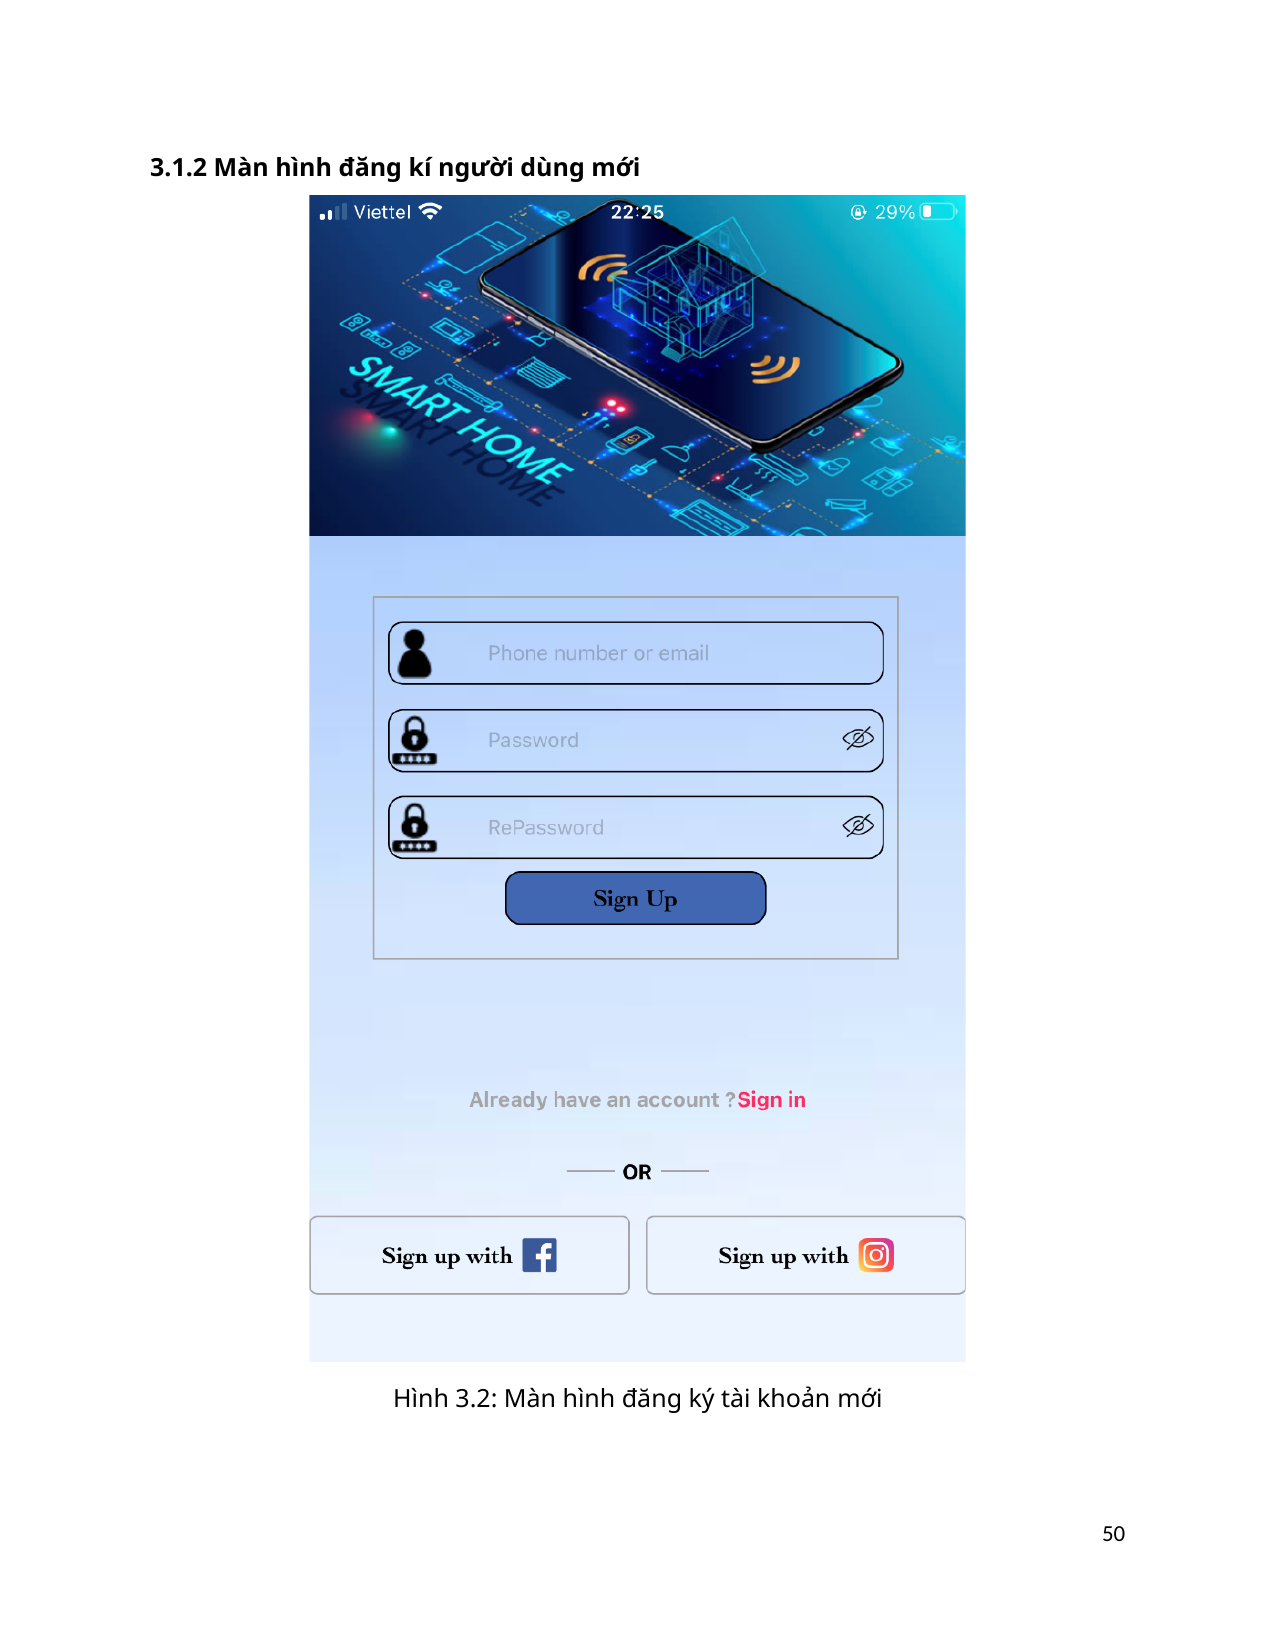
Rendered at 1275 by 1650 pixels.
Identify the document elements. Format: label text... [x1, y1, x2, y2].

picture [943, 442, 955, 450]
text Hình 3.2: Màn hình đăng ký tài khoản mới [150, 1381, 1125, 1415]
picture [655, 206, 662, 213]
subtitle 3.1.2 Màn hình đăng kí người dùng mới [150, 150, 1125, 184]
picture [309, 195, 966, 1362]
